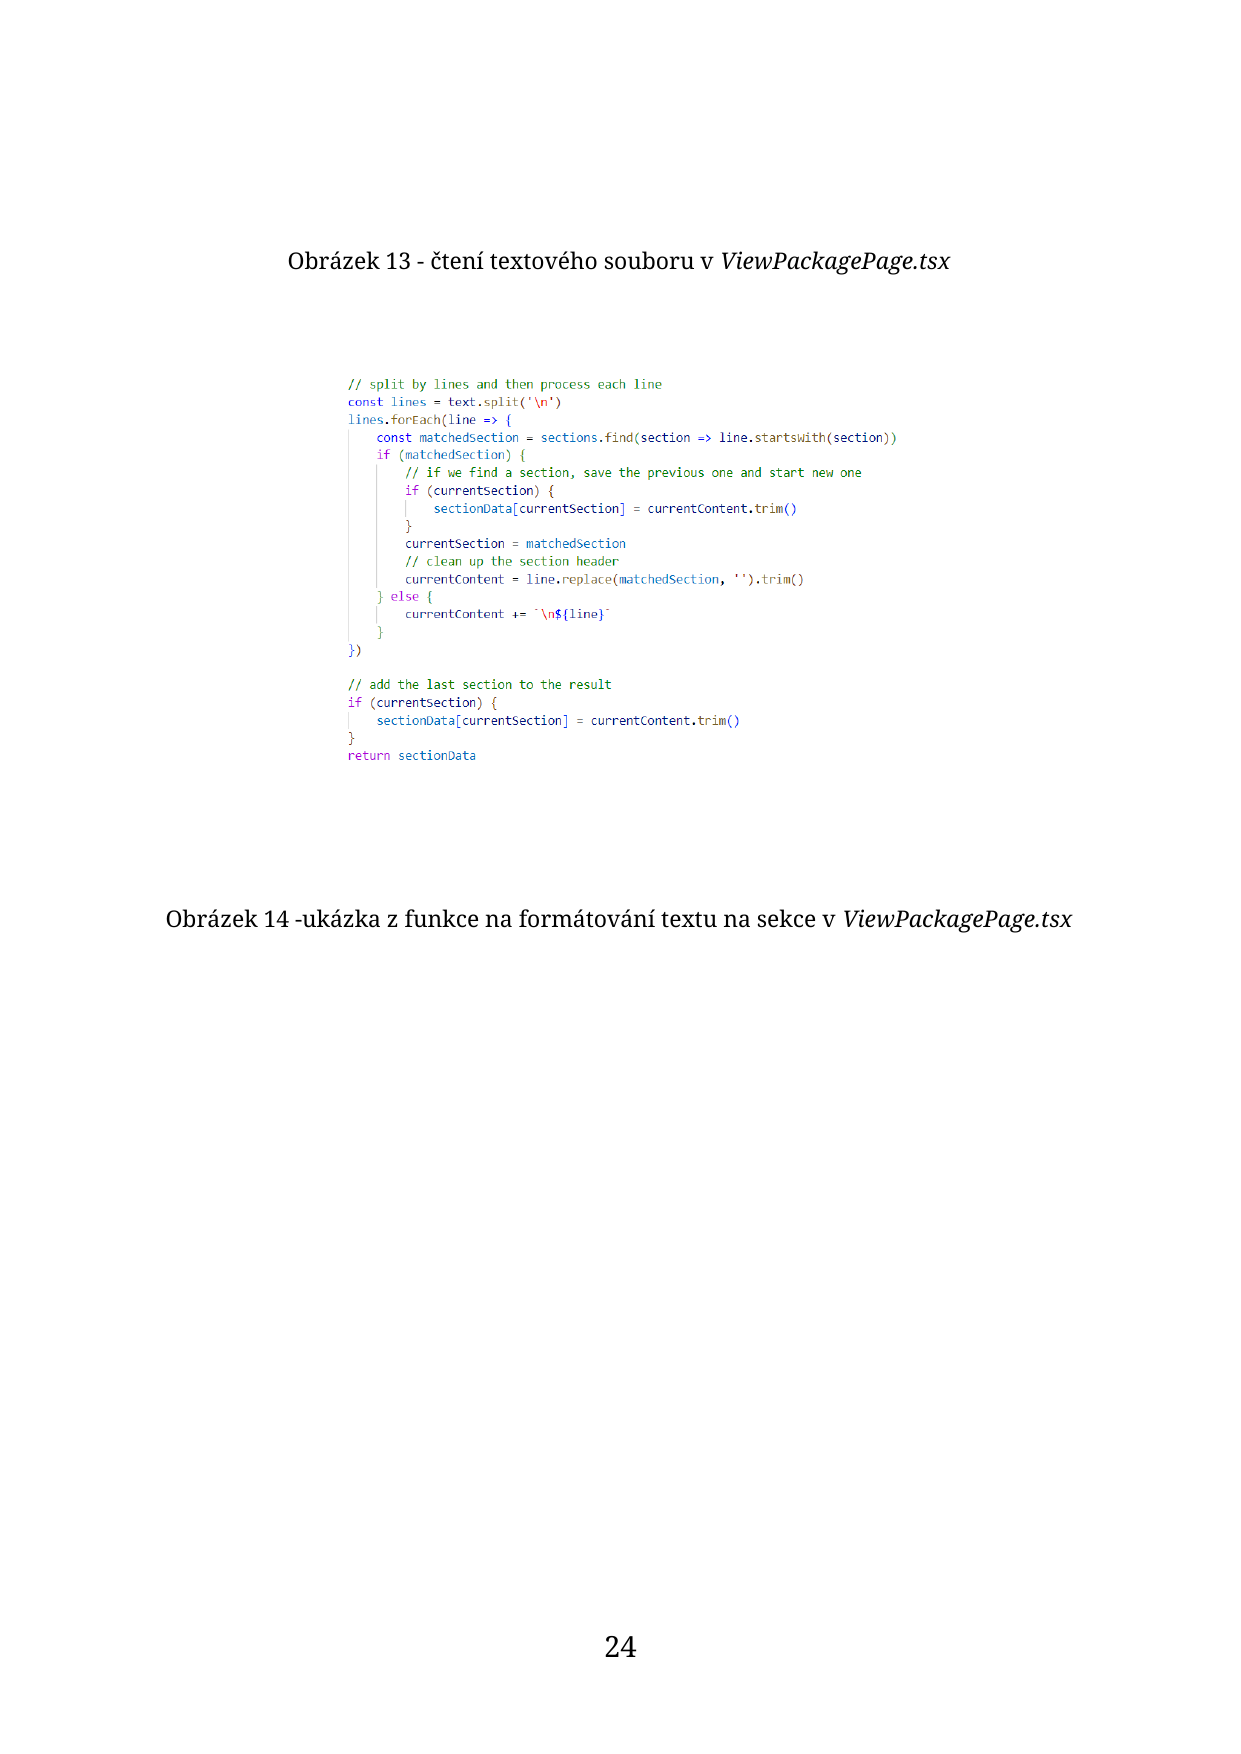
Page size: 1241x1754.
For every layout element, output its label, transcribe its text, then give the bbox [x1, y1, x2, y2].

picture [343, 374, 899, 766]
text Obrázek 13 - čtení textového souboru v ViewPackagePage.tsx [150, 244, 1090, 276]
text Obrázek 14 -ukázka z funkce na formátování textu na sekce v ViewPackagePage.tsx [150, 903, 1090, 934]
